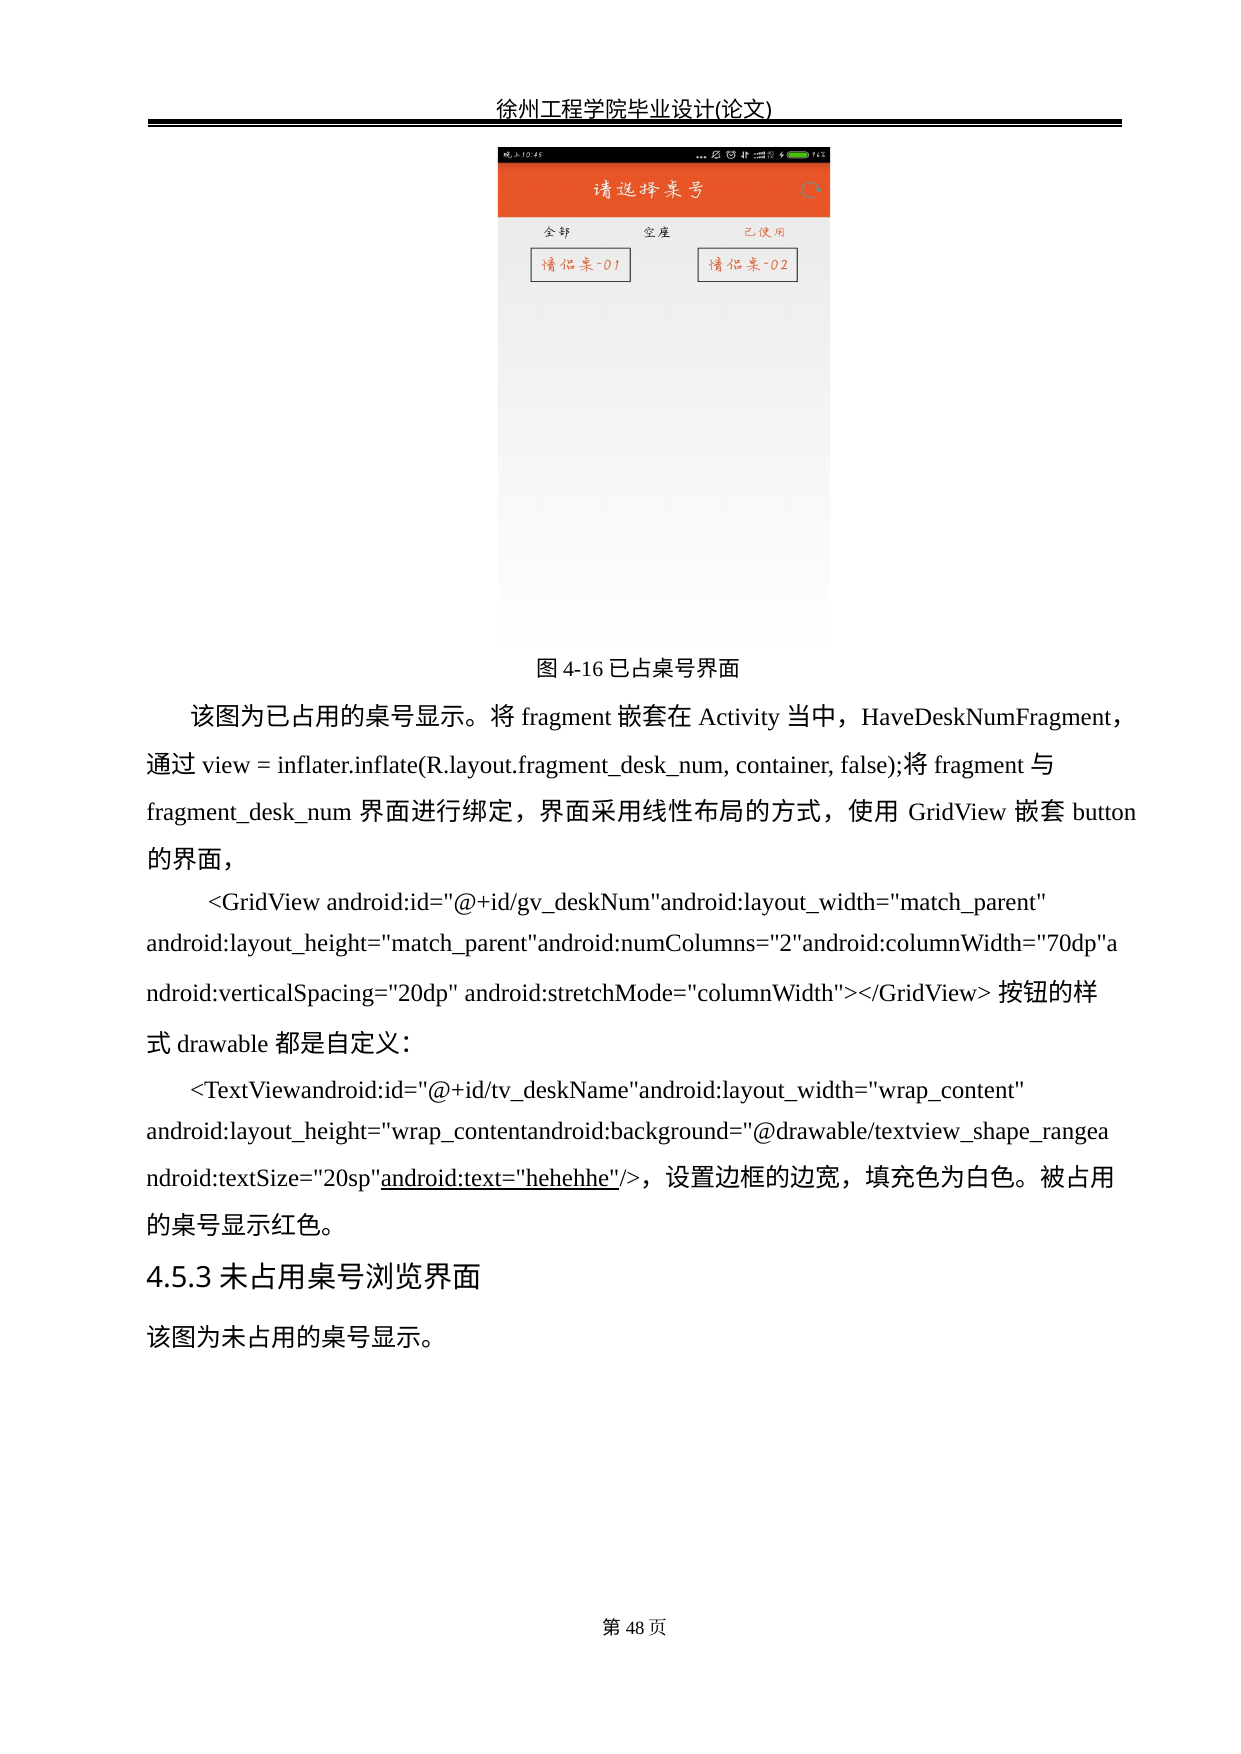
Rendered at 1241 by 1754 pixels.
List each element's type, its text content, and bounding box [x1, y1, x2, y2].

text 该图为已占用的桌号显示。将 fragment 嵌套在 Activity 当中，HaveDeskNumFragment， [148, 697, 1136, 733]
subtitle 4.5.3 未占用桌号浏览界面 [146, 1254, 798, 1296]
text <GridView android:id="@+id/gv_deskNum"android:layout_width="match_parent" android:layout_height="match_parent"android:numColumns="2"android:columnWidth="70dp"a ndroid:verticalSpacing="20dp" android:stretchMode="columnWidth"></GridView> 按钮的样式 drawable 都是自定义： [146, 887, 1121, 1060]
text 图 4-16 已占桌号界面 [188, 651, 1088, 682]
text <TextViewandroid:id="@+id/tv_deskName"android:layout_width="wrap_content" android:layout_height="wrap_contentandroid:background="@drawable/textview_shape_rangea [146, 1075, 1136, 1145]
text 通过 view = inflater.inflate(R.layout.fragment_desk_num, container, false);将 fragment 与 [146, 744, 1136, 780]
text 该图为未占用的桌号显示。 [146, 1318, 798, 1354]
text ndroid:textSize="20sp"android:text="hehehhe"/>，设置边框的边宽，填充色为白色。被占用的桌号显示红色。 [146, 1158, 1136, 1242]
picture [497, 147, 831, 645]
text fragment_desk_num 界面进行绑定，界面采用线性布局的方式，使用 GridView 嵌套 button 的界面， [146, 791, 1136, 875]
